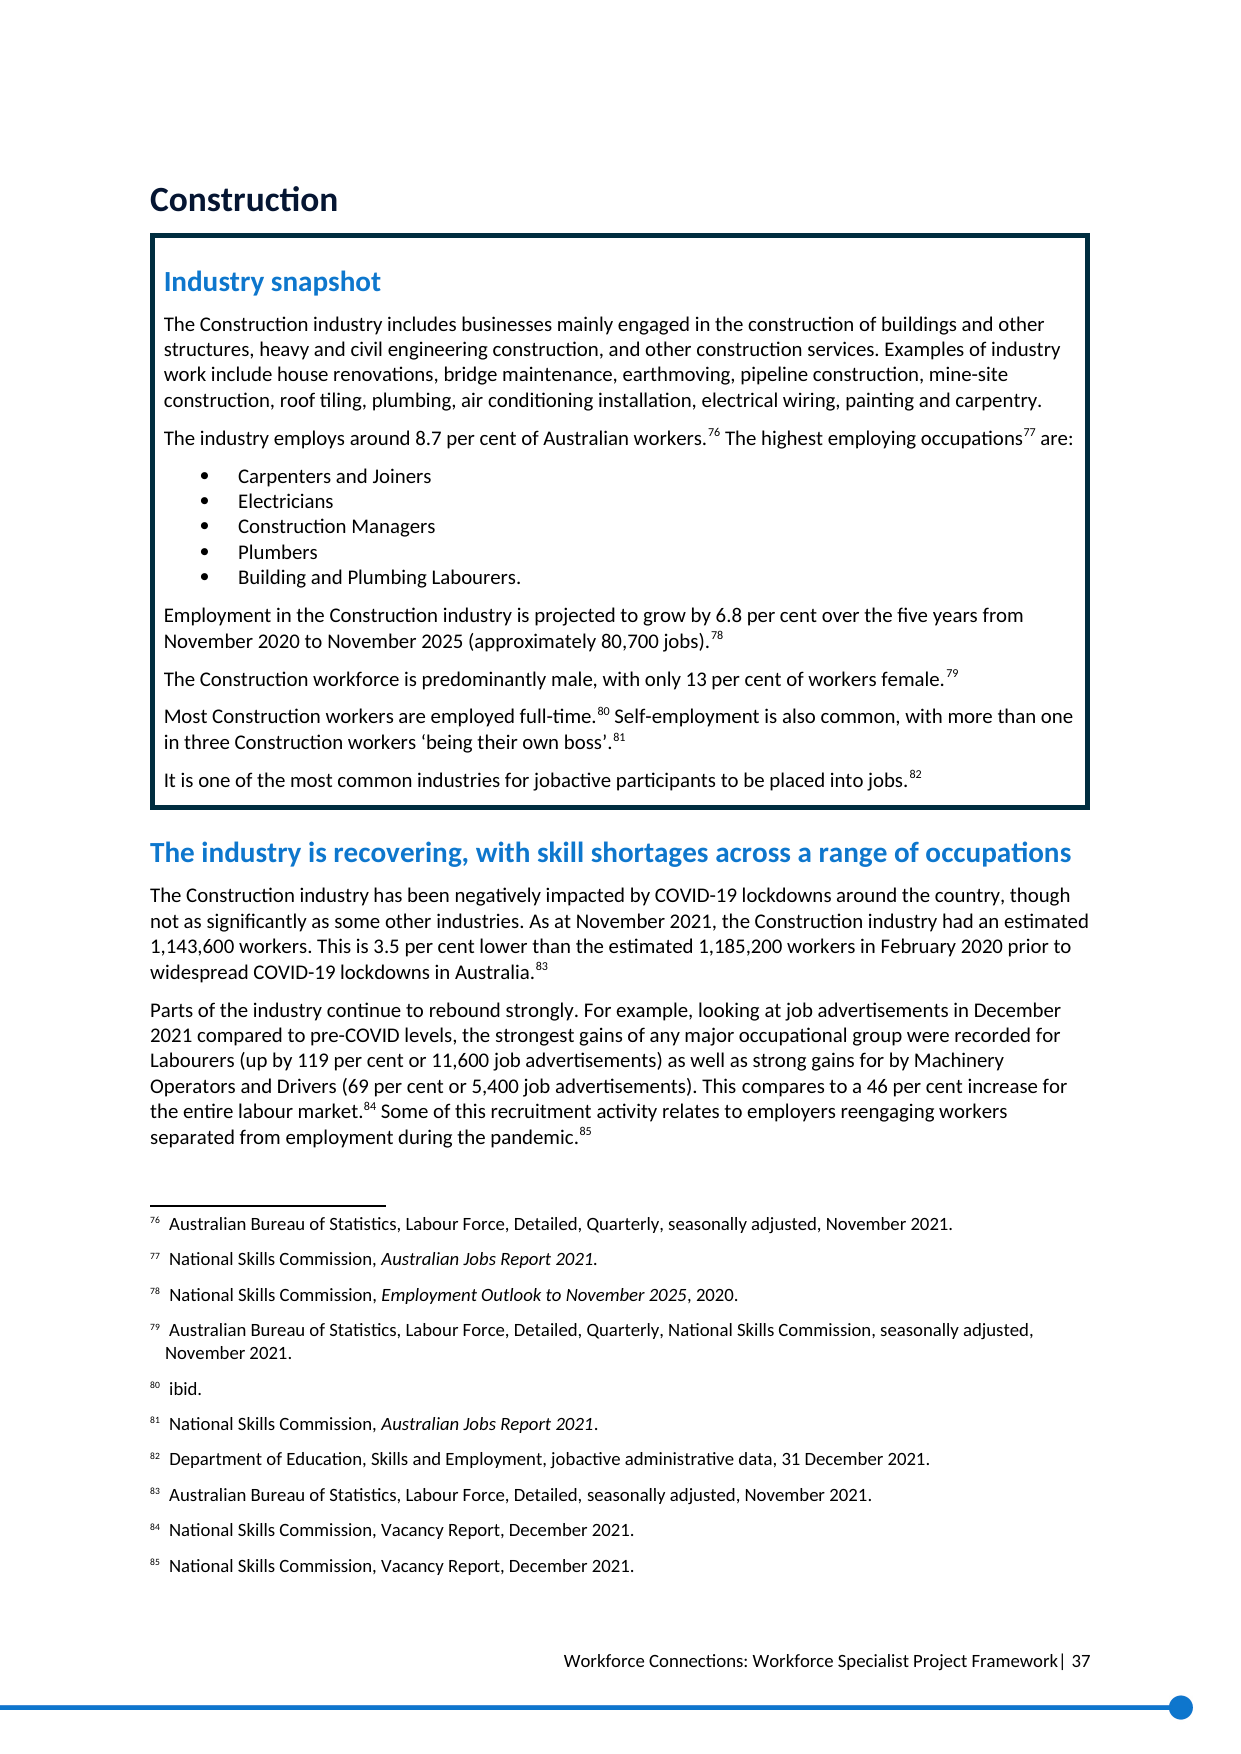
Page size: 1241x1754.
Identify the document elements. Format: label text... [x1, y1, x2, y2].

text The Construction industry has been negatively impacted by COVID-19 lockdowns around the country, though not as significantly as some other industries. As at November 2021, the Construction industry had an estimated 1,143,600 workers. This is 3.5 per cent lower than the estimated 1,185,200 workers in February 2020 prior to widespread COVID-19 lockdowns in Australia. [150, 883, 1090, 984]
subtitle The industry is recovering, with skill shortages across a range of occupations [150, 834, 1090, 870]
text Parts of the industry continue to rebound strongly. For example, looking at job advertisements in December 2021 compared to pre-COVID levels, the strongest gains of any major occupational group were recorded for Labourers (up by 119 per cent or 11,600 job advertisements) as well as strong gains for by Machinery Operators and Drivers (69 per cent or 5,400 job advertisements). This compares to a 46 per cent increase for the entire labour market. Some of this recruitment activity relates to employers reengaging workers separated from employment during the pandemic. [150, 997, 1090, 1149]
subtitle Construction [150, 177, 1090, 220]
picture [0, 1683, 1241, 1754]
table_header Industry snapshot The Construction industry includes businesses mainly engaged in the construction of buildings and other structures, heavy and civil engineering construction, and other construction services. Examples of industry work include house renovations, bridge maintenance, earthmoving, pipeline construction, mine-site construction, roof tiling, plumbing, air conditioning installation, electrical wiring, painting and carpentry. The industry employs around 8.7 per cent of Australian workers. The highest employing occupations are: Carpenters and Joiners Electricians Construction Managers Plumbers Building and Plumbing Labourers. Employment in the Construction industry is projected to grow by 6.8 per cent over the five years from November 2020 to November 2025 (approximately 80,700 jobs). The Construction workforce is predominantly male, with only 13 per cent of workers female. Most Construction workers are employed full-time. Self-employment is also common, with more than one in three Construction workers ‘being their own boss’. It is one of the most common industries for jobactive participants to be placed into jobs. [155, 238, 1085, 805]
